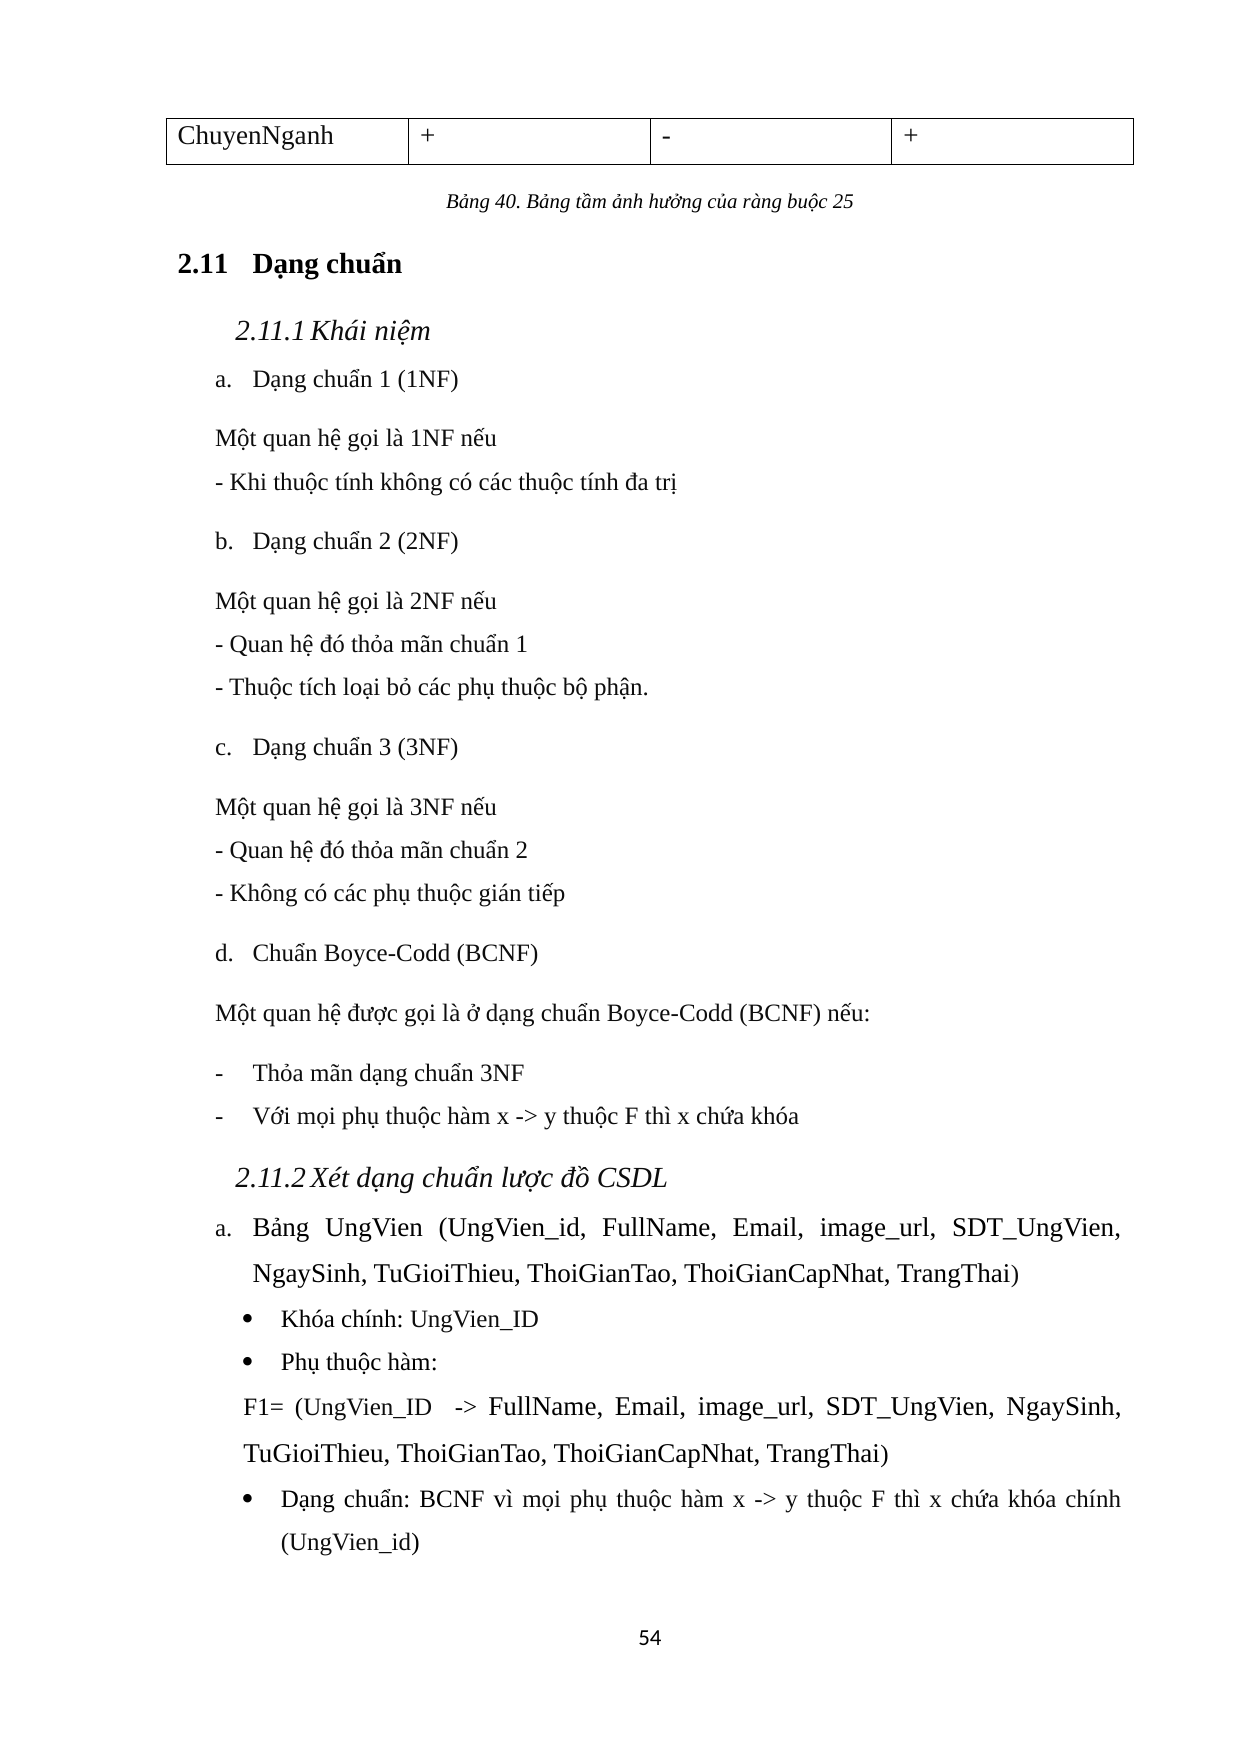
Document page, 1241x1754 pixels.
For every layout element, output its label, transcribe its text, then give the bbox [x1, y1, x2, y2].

list Dạng chuẩn 2 (2NF) [215, 526, 1122, 555]
list Dạng chuẩn: BCNF vì mọi phụ thuộc hàm x -> y thuộc F thì x chứa khóa chính (UngVien_id) [243, 1484, 1122, 1556]
subtitle Khái niệm [235, 313, 1122, 347]
table_cell ChuyenNganh [167, 119, 408, 163]
table_cell - [651, 119, 891, 163]
text Một quan hệ được gọi là ở dạng chuẩn Boyce-Codd (BCNF) nếu: [215, 998, 1122, 1027]
list Phụ thuộc hàm: [243, 1347, 1122, 1376]
table_cell + [409, 119, 650, 163]
subtitle Dạng chuẩn [177, 246, 1122, 280]
text Một quan hệ gọi là 3NF nếu - Quan hệ đó thỏa mãn chuẩn 2 - Không có các phụ thuộc gián tiếp [215, 792, 1122, 907]
table_cell + [892, 119, 1133, 163]
text Một quan hệ gọi là 1NF nếu - Khi thuộc tính không có các thuộc tính đa trị [215, 423, 1122, 495]
subtitle Xét dạng chuẩn lược đồ CSDL [235, 1161, 1122, 1194]
list Với mọi phụ thuộc hàm x -> y thuộc F thì x chứa khóa [215, 1101, 1122, 1129]
list Chuẩn Boyce-Codd (BCNF) [215, 938, 1122, 967]
list Khóa chính: UngVien_ID [243, 1304, 1122, 1333]
list Thỏa mãn dạng chuẩn 3NF [215, 1058, 1122, 1086]
text Bảng 40. Bảng tầm ảnh hưởng của ràng buộc 25 [177, 189, 1122, 213]
list Dạng chuẩn 3 (3NF) [215, 732, 1122, 761]
list Bảng UngVien (UngVien_id, FullName, Email, image_url, SDT_UngVien, NgaySinh, TuGioiThieu, ThoiGianTao, ThoiGianCapNhat, TrangThai) [215, 1211, 1122, 1289]
list Dạng chuẩn 1 (1NF) [215, 364, 1122, 392]
text Một quan hệ gọi là 2NF nếu - Quan hệ đó thỏa mãn chuẩn 1 - Thuộc tích loại bỏ các phụ thuộc bộ phận. [215, 586, 1122, 701]
text F1= (UngVien_ID -> FullName, Email, image_url, SDT_UngVien, NgaySinh, TuGioiThieu, ThoiGianTao, ThoiGianCapNhat, TrangThai) [243, 1390, 1122, 1468]
